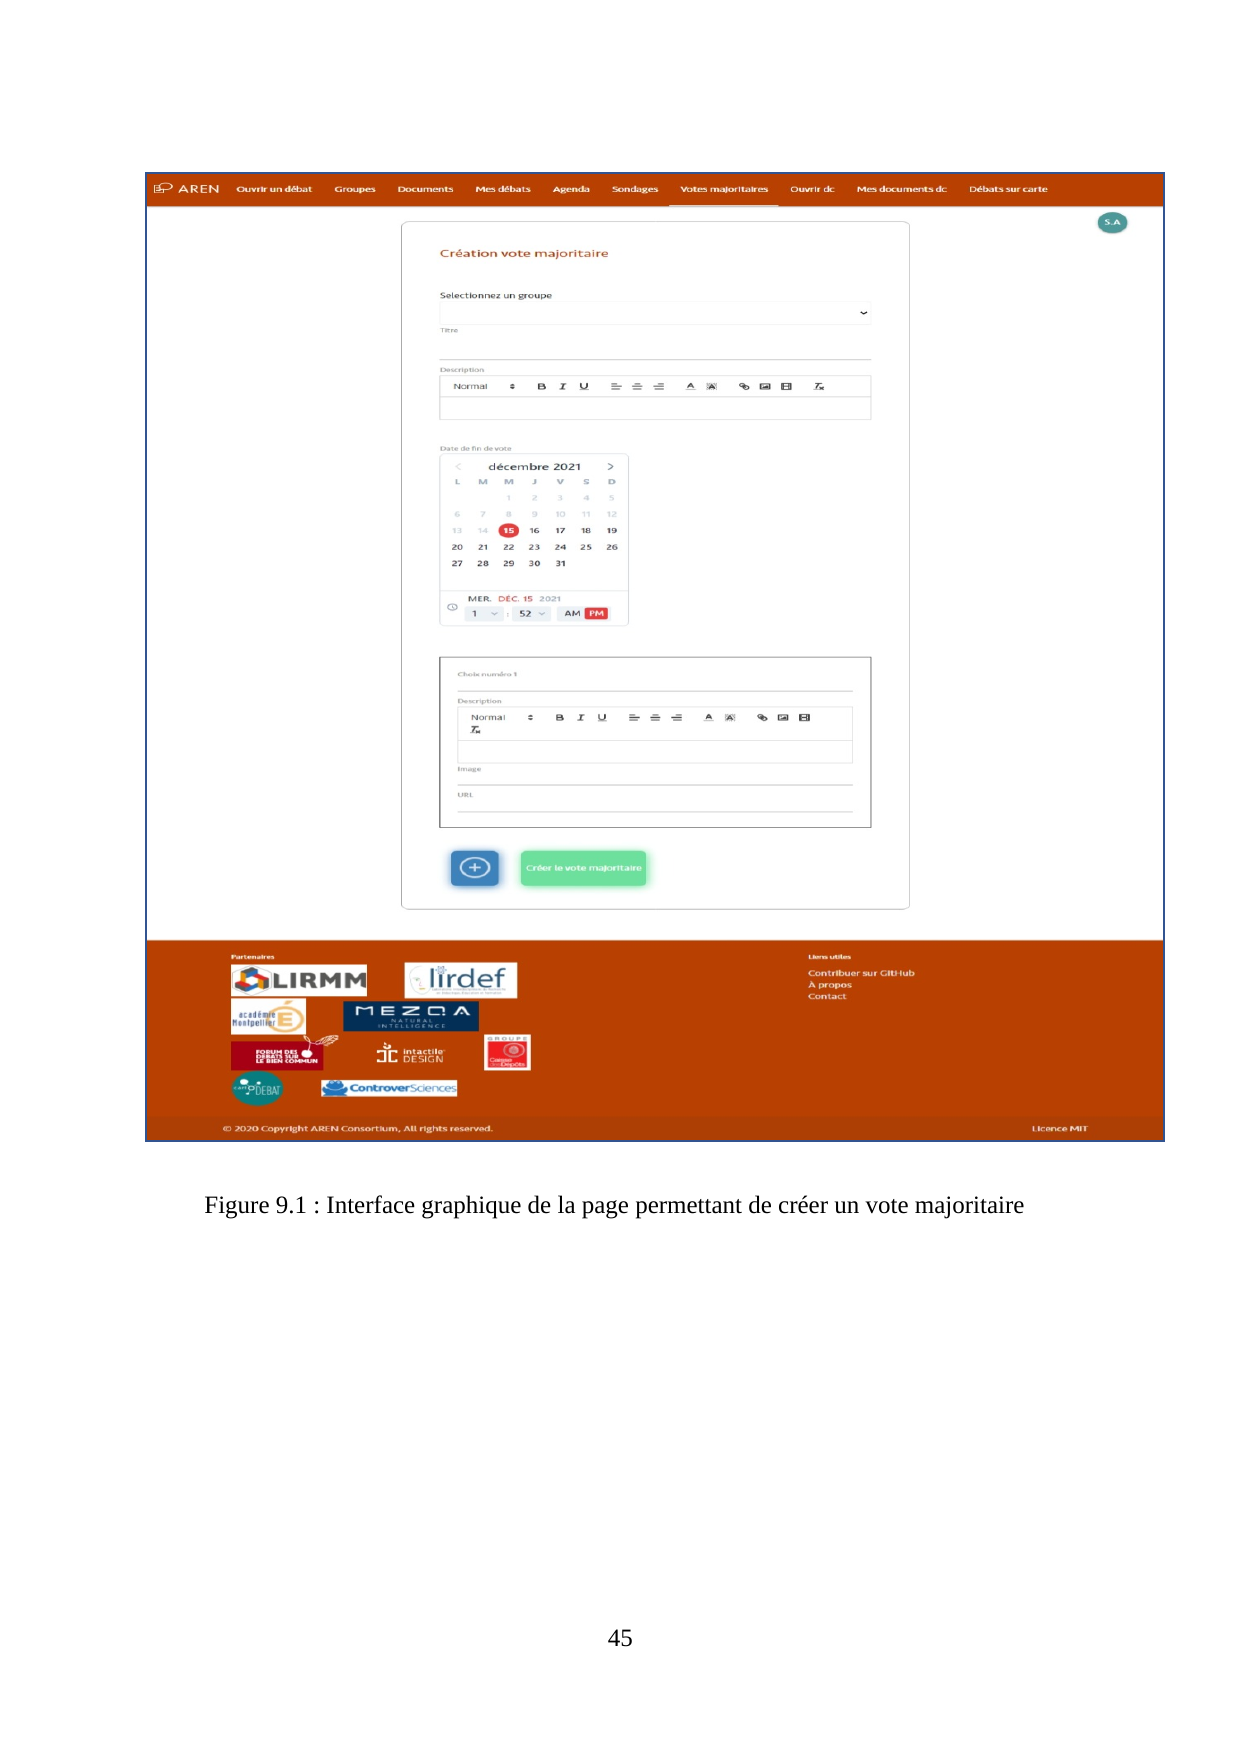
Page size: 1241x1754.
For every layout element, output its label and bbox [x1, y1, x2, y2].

picture [147, 174, 1163, 1140]
